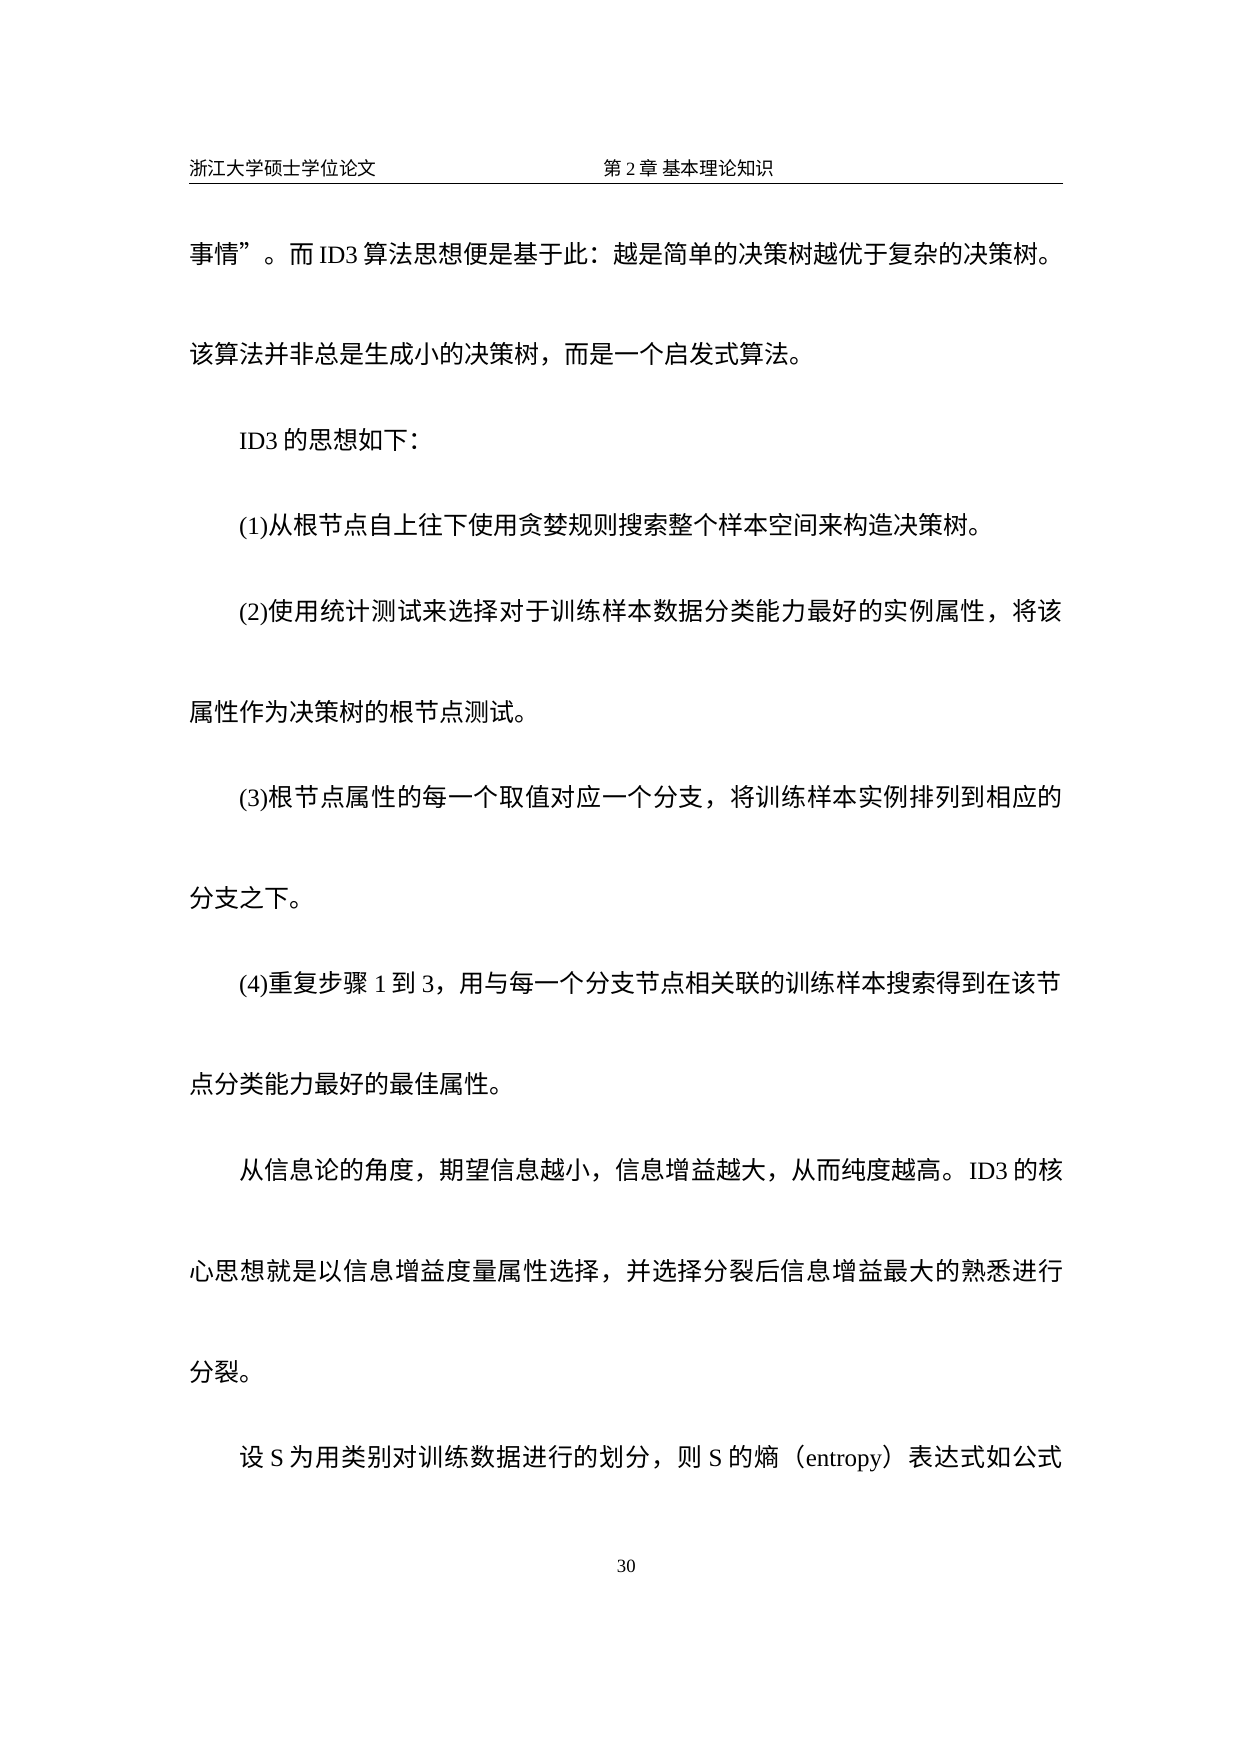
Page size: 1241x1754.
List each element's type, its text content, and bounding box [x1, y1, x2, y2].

text (3)根节点属性的每一个取值对应一个分支，将训练样本实例排列到相应的分支之下。 [189, 762, 1063, 930]
text (2)使用统计测试来选择对于训练样本数据分类能力最好的实例属性，将该属性作为决策树的根节点测试。 [189, 576, 1063, 744]
text ID3的思想如下： [189, 405, 1063, 472]
text 从信息论的角度，期望信息越小，信息增益越大，从而纯度越高。ID3的核心思想就是以信息增益度量属性选择，并选择分裂后信息增益最大的熟悉进行分裂。 [189, 1135, 1063, 1404]
text (4)重复步骤1到3，用与每一个分支节点相关联的训练样本搜索得到在该节点分类能力最好的最佳属性。 [189, 948, 1063, 1117]
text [189, 1422, 1063, 1489]
text (1)从根节点自上往下使用贪婪规则搜索整个样本空间来构造决策树。 [189, 490, 1063, 558]
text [189, 218, 1063, 387]
